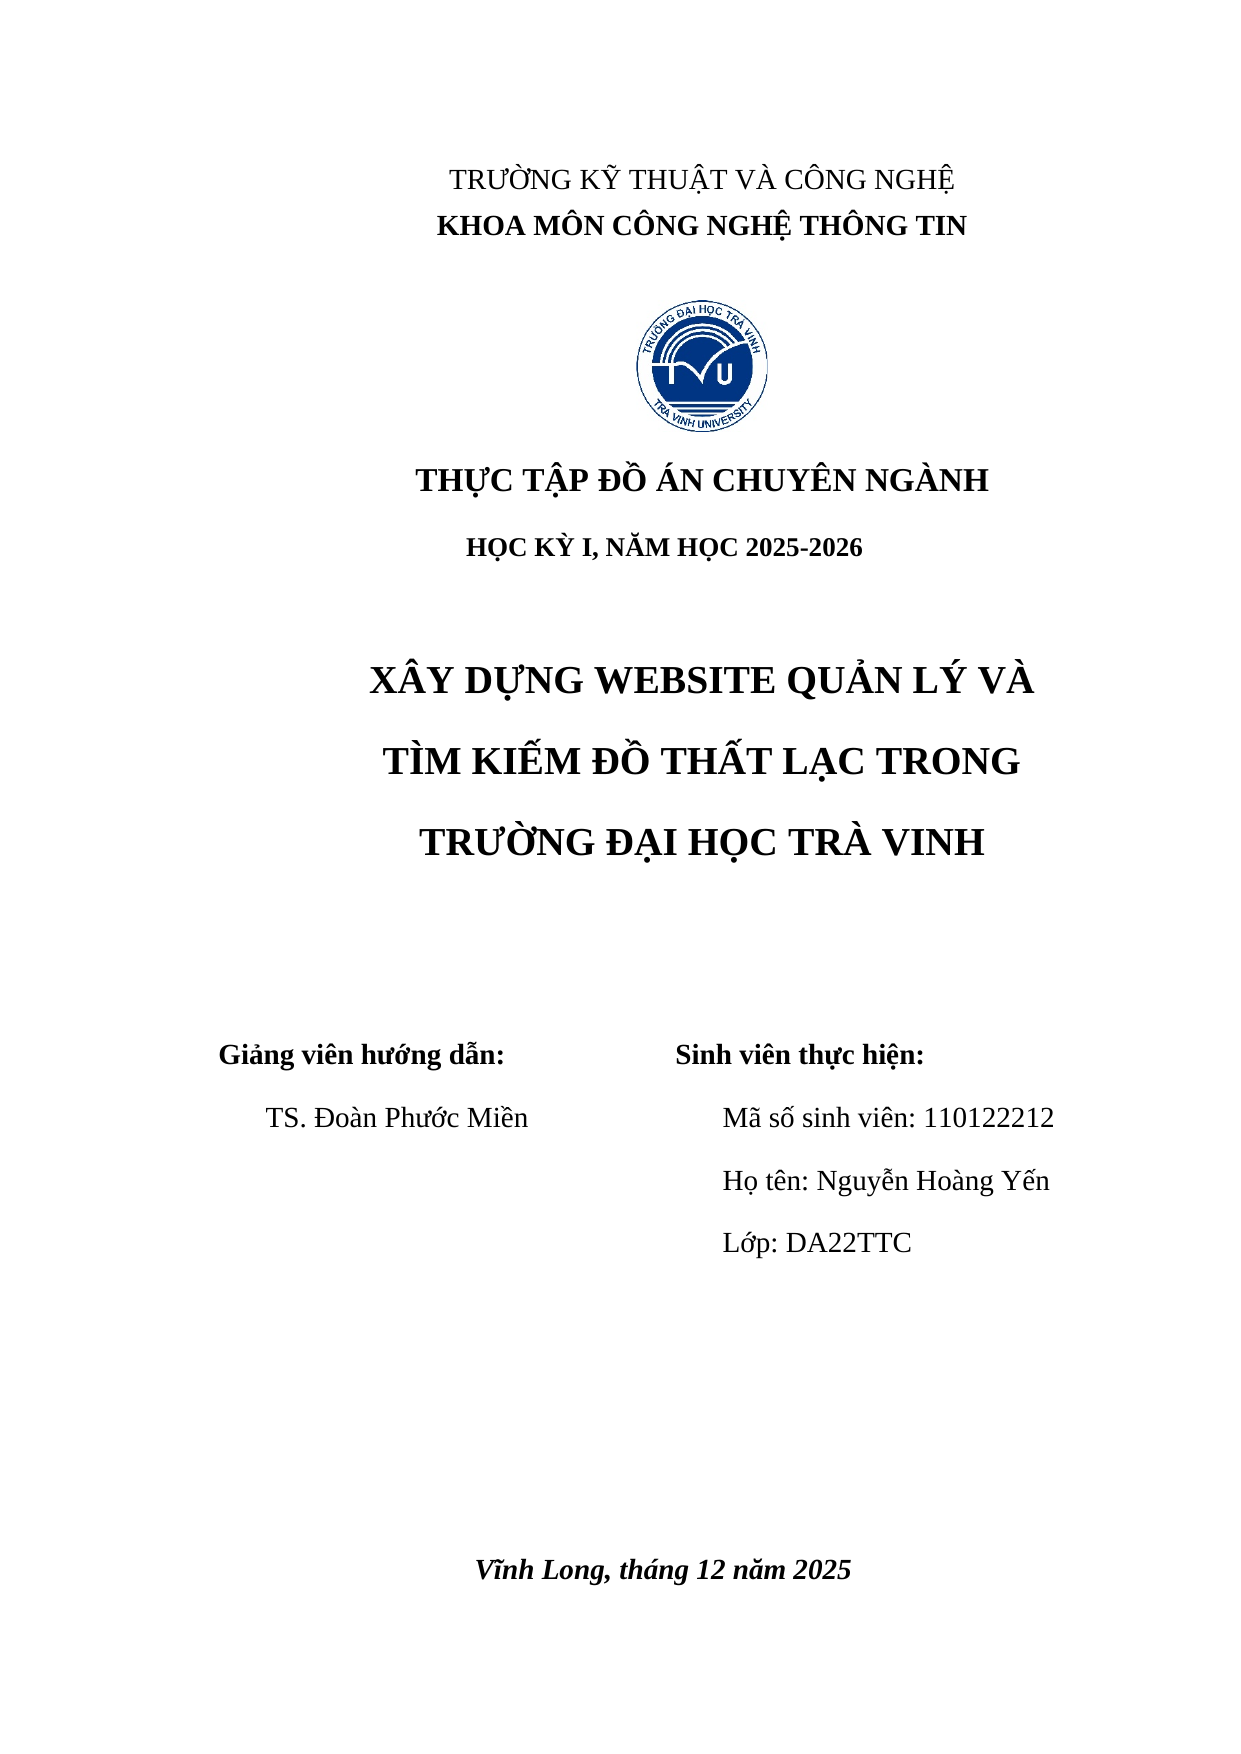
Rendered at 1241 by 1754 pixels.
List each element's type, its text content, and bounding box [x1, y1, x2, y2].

text HỌC KỲ I, NĂM HỌC 2025-2026 [207, 531, 1122, 562]
text TÌM KIẾM ĐỒ THẤT LẠC TRONG [207, 738, 1122, 783]
text KHOA MÔN CÔNG NGHỆ THÔNG TIN [207, 208, 1122, 242]
text Vĩnh Long, tháng 12 năm 2025 [207, 1552, 1122, 1586]
table_header Sinh viên thực hiện: Mã số sinh viên: 110122212 Họ tên: Nguyễn Hoàng Yến Lớp: DA22TTC [664, 1025, 1121, 1288]
picture [636, 300, 768, 432]
text THỰC TẬP ĐỒ ÁN CHUYÊN NGÀNH [207, 461, 1122, 499]
table_header Giảng viên hướng dẫn: TS. Đoàn Phước Miền [207, 1025, 664, 1288]
text TRƯỜNG ĐẠI HỌC TRÀ VINH [207, 818, 1122, 864]
text XÂY DỰNG WEBSITE QUẢN LÝ VÀ [207, 657, 1122, 702]
text TRƯỜNG KỸ THUẬT VÀ CÔNG NGHỆ [207, 162, 1122, 196]
